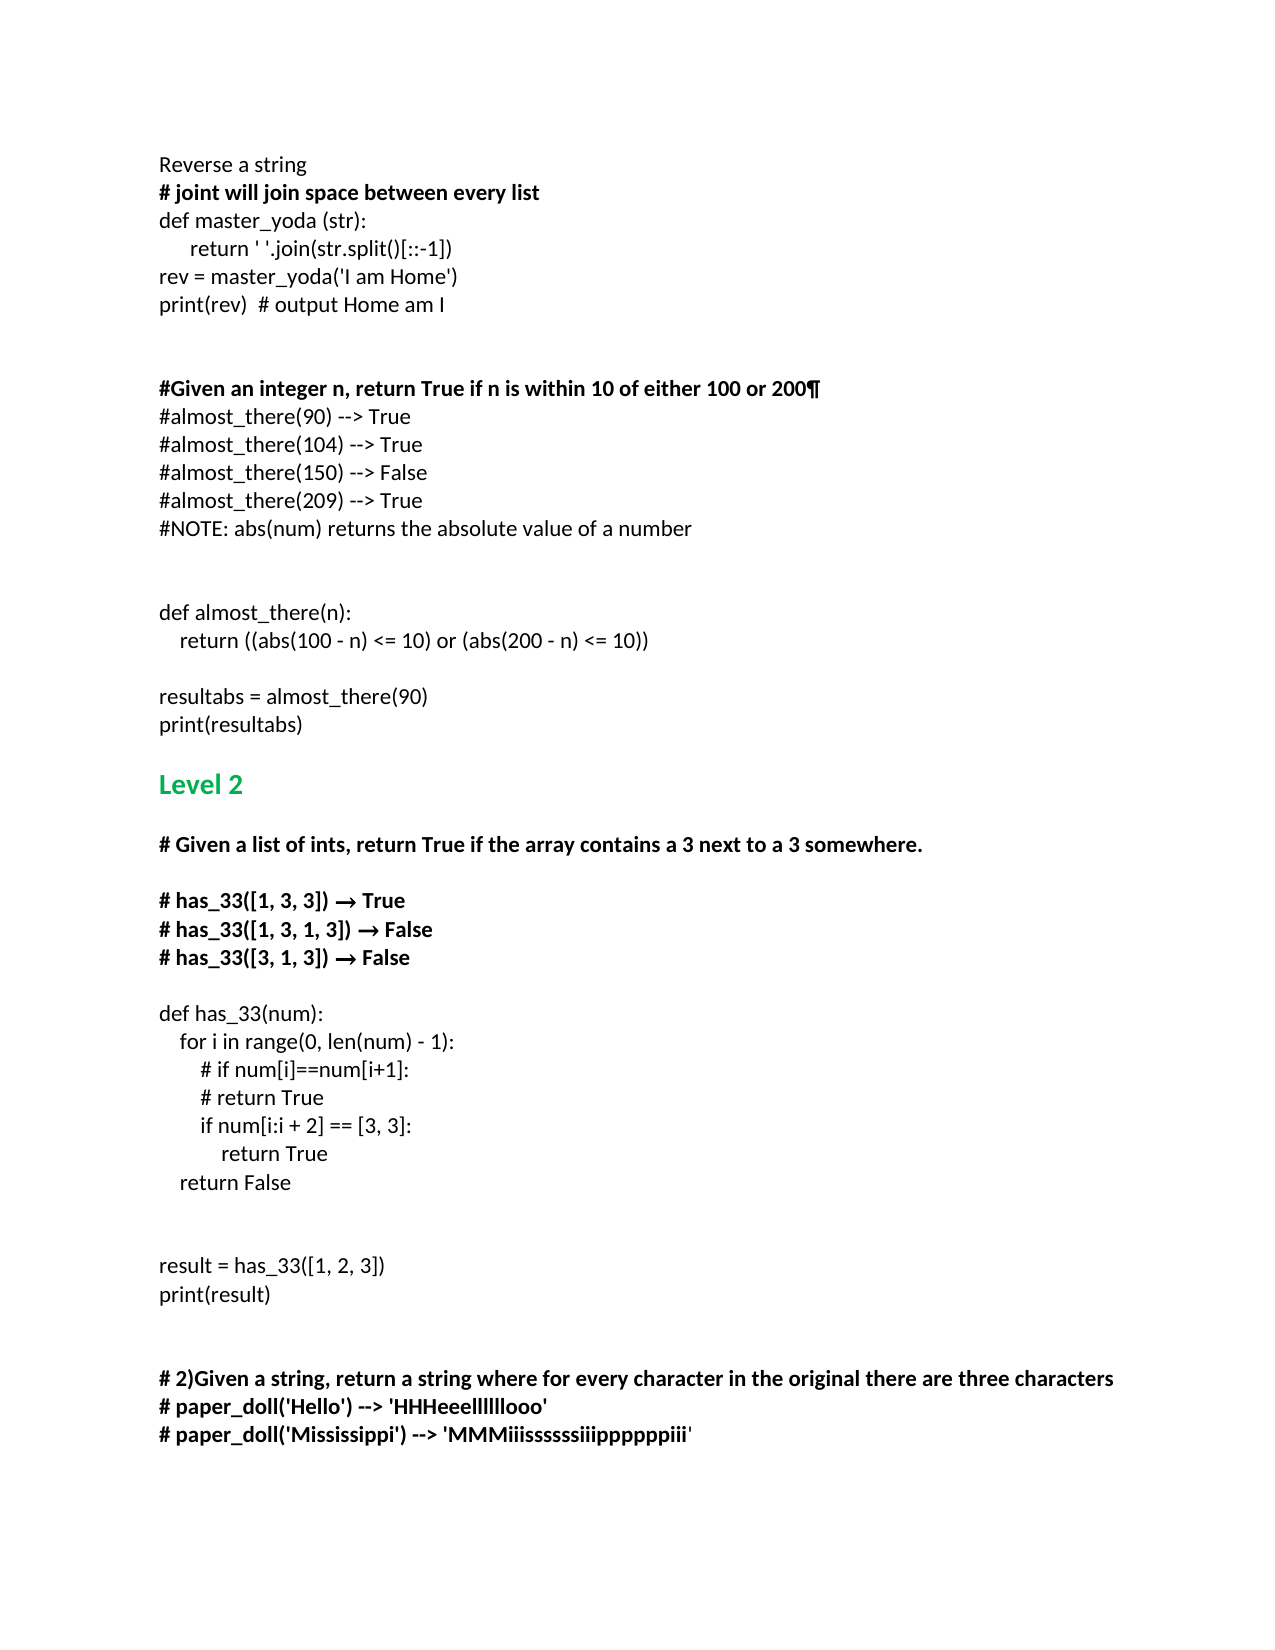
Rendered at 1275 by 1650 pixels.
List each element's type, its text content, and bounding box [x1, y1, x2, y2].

text print(resultabs) [159, 710, 1125, 738]
text # has_33([1, 3, 3]) → True [159, 886, 1125, 914]
text for i in range(0, len(num) - 1): [159, 1027, 1125, 1056]
text resultabs = almost_there(90) [159, 682, 1125, 710]
text return ' '.join(str.split()[::-1]) [159, 234, 1125, 262]
text #Given an integer n, return True if n is within 10 of either 100 or 200¶ [159, 374, 1125, 402]
text #almost_there(150) --> False [159, 458, 1125, 486]
text if num[i:i + 2] == [3, 3]: [159, 1112, 1125, 1139]
text def master_yoda (str): [159, 206, 1125, 234]
text # joint will join space between every list [159, 178, 1125, 206]
text print(result) [159, 1280, 1125, 1308]
text # if num[i]==num[i+1]: [159, 1056, 1125, 1083]
text Level 2 [159, 766, 1125, 802]
text print(rev) # output Home am I [159, 290, 1125, 318]
text # has_33([1, 3, 1, 3]) → False [159, 914, 1125, 943]
text # paper_doll('Mississippi') --> 'MMMiiissssssiiippppppiii' [159, 1420, 1125, 1448]
text # Given a list of ints, return True if the array contains a 3 next to a 3 somewhere. [159, 830, 1125, 858]
text return False [159, 1168, 1125, 1196]
text rev = master_yoda('I am Home') [159, 262, 1125, 290]
text # has_33([3, 1, 3]) → False [159, 943, 1125, 971]
text # 2)Given a string, return a string where for every character in the original there are three characters [159, 1364, 1125, 1392]
text # return True [159, 1083, 1125, 1112]
text #almost_there(209) --> True [159, 486, 1125, 514]
text return ((abs(100 - n) <= 10) or (abs(200 - n) <= 10)) [159, 626, 1125, 654]
text result = has_33([1, 2, 3]) [159, 1252, 1125, 1280]
text #almost_there(90) --> True [159, 402, 1125, 430]
text # paper_doll('Hello') --> 'HHHeeellllllooo' [159, 1392, 1125, 1420]
text def has_33(num): [159, 999, 1125, 1027]
text #almost_there(104) --> True [159, 430, 1125, 458]
text def almost_there(n): [159, 598, 1125, 626]
text Reverse a string [159, 150, 1125, 178]
text return True [159, 1139, 1125, 1168]
text #NOTE: abs(num) returns the absolute value of a number [159, 514, 1125, 542]
